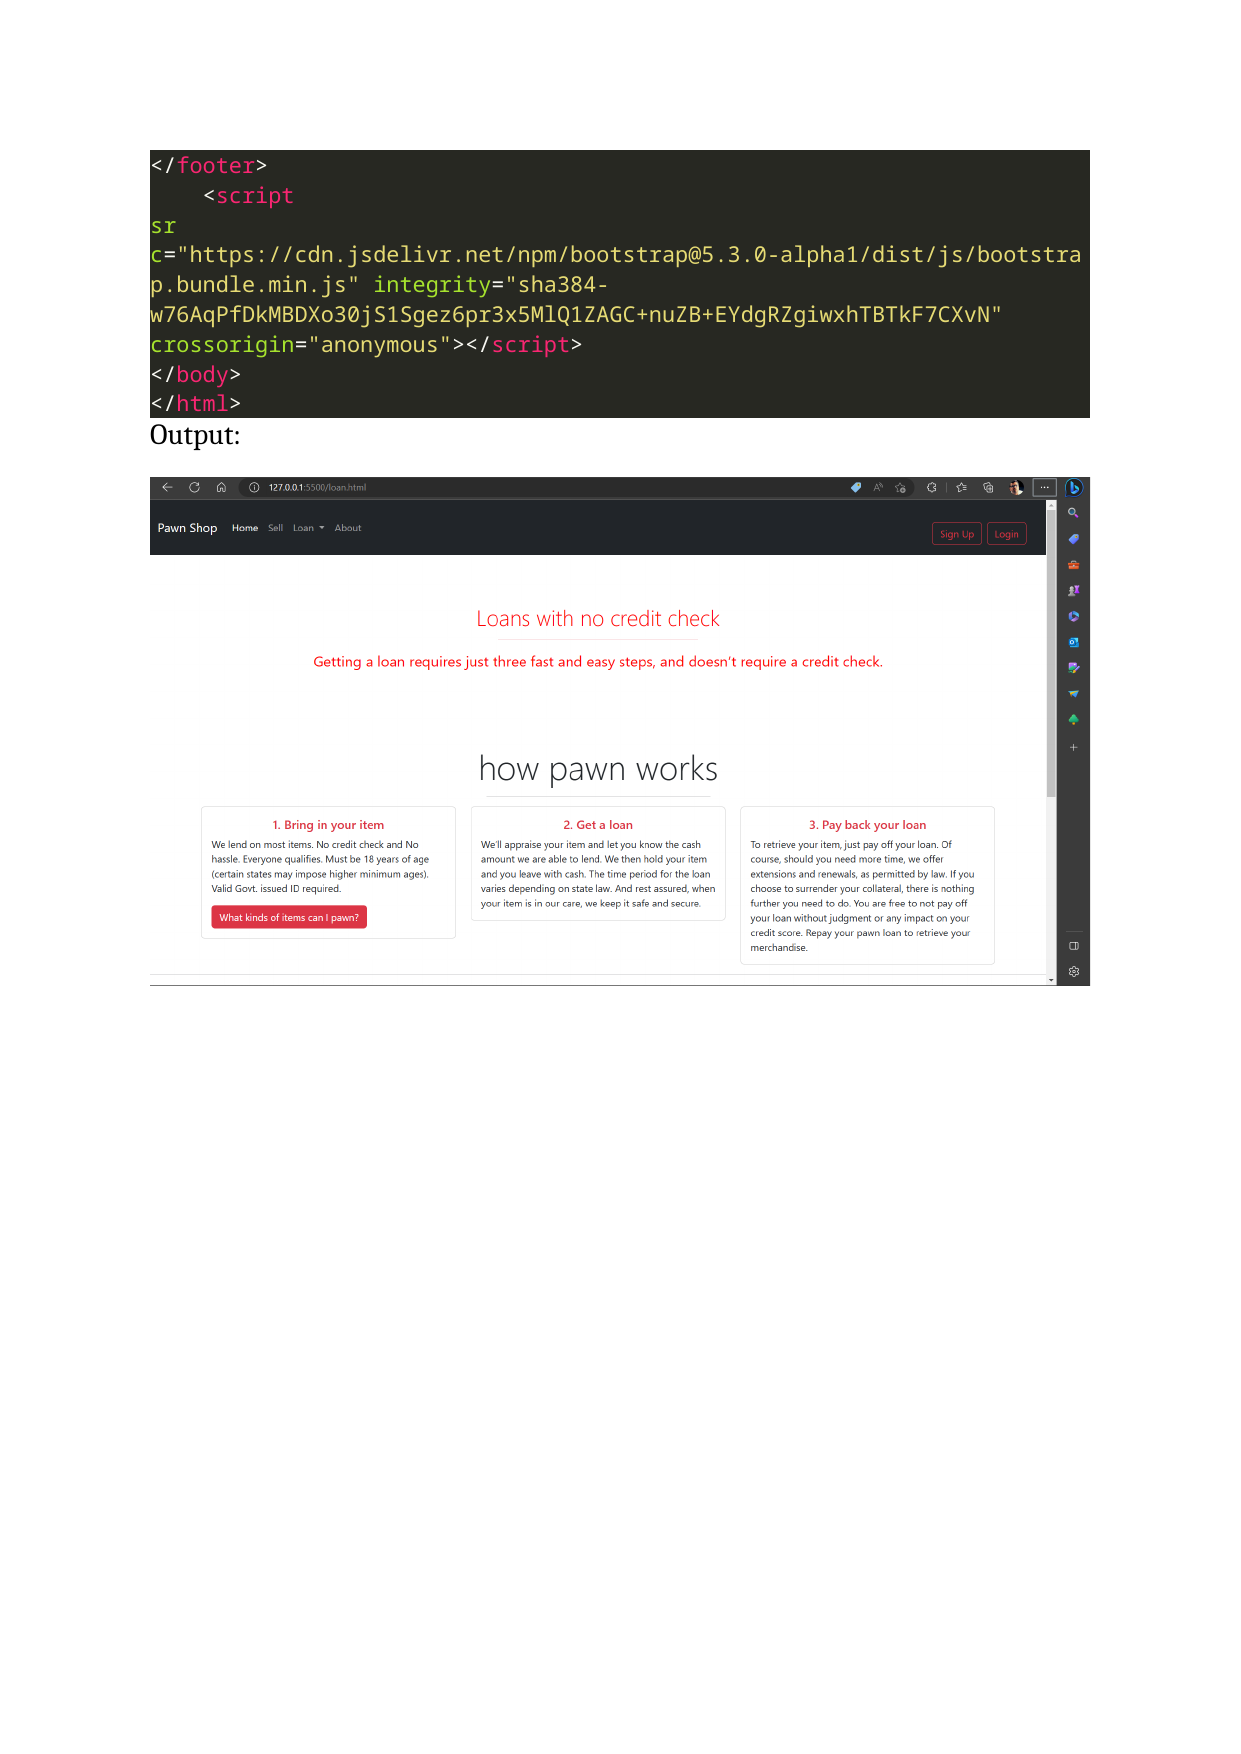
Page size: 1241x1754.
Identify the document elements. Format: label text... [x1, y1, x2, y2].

text </footer> [150, 150, 1090, 180]
text </body> [150, 358, 1090, 388]
picture [150, 477, 1091, 986]
text Output: [150, 418, 1090, 452]
text <script src="https://cdn.jsdelivr.net/npm/bootstrap@5.3.0-alpha1/dist/js/bootstrap.bundle.min.js" integrity="sha384-w76AqPfDkMBDXo30jS1Sgez6pr3x5MlQ1ZAGC+nuZB+EYdgRZgiwxhTBTkF7CXvN" crossorigin="anonymous"></script> [150, 180, 1090, 358]
text </html> [150, 388, 1090, 418]
